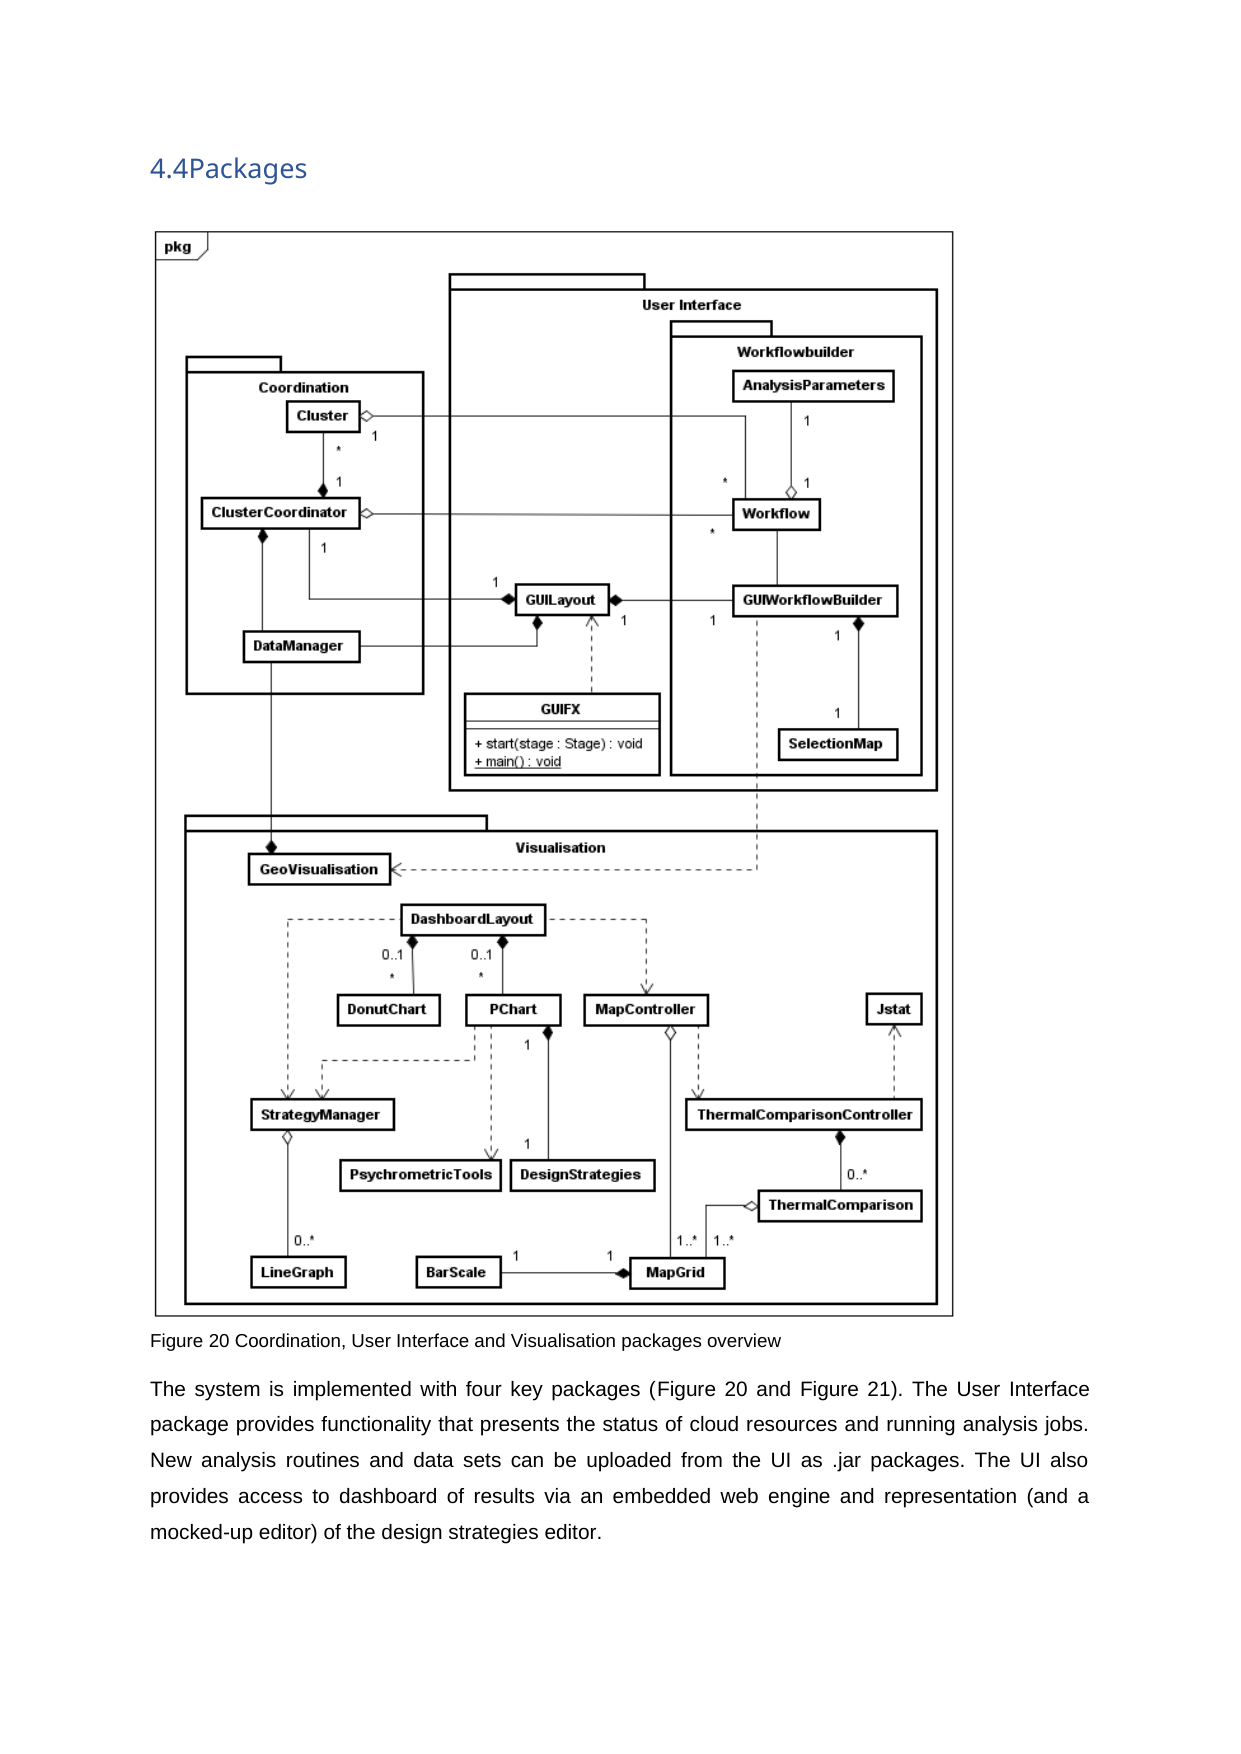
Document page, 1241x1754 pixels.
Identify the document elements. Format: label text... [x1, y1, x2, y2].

subtitle Packages [150, 150, 1090, 187]
text Figure Coordination, User Interface and Visualisation packages overview [150, 1330, 1090, 1351]
text The system is implemented with four key packages (Figure 19 and Figure 20). The User Interface package provides functionality that presents the status of cloud resources and running analysis jobs. New analysis routines and data sets can be uploaded from the UI as .jar packages. The UI also provides access to dashboard of results via an embedded web engine and representation (and a mocked-up editor) of the design strategies editor. [150, 1376, 1090, 1544]
picture [150, 230, 956, 1318]
